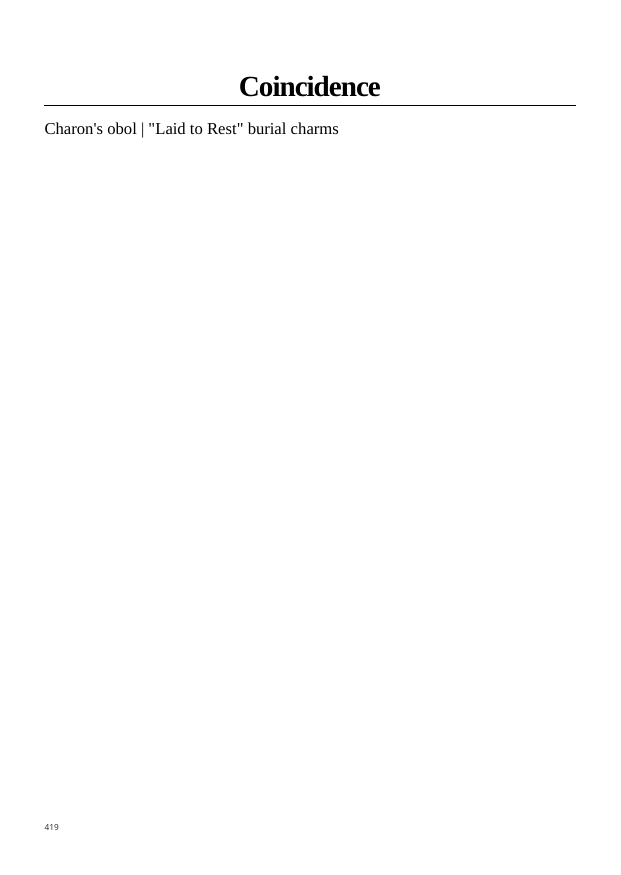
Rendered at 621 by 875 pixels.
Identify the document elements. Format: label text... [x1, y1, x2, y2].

text Charon's obol | "Laid to Rest" burial charms [44, 118, 576, 138]
subtitle Coincidence [44, 69, 576, 105]
